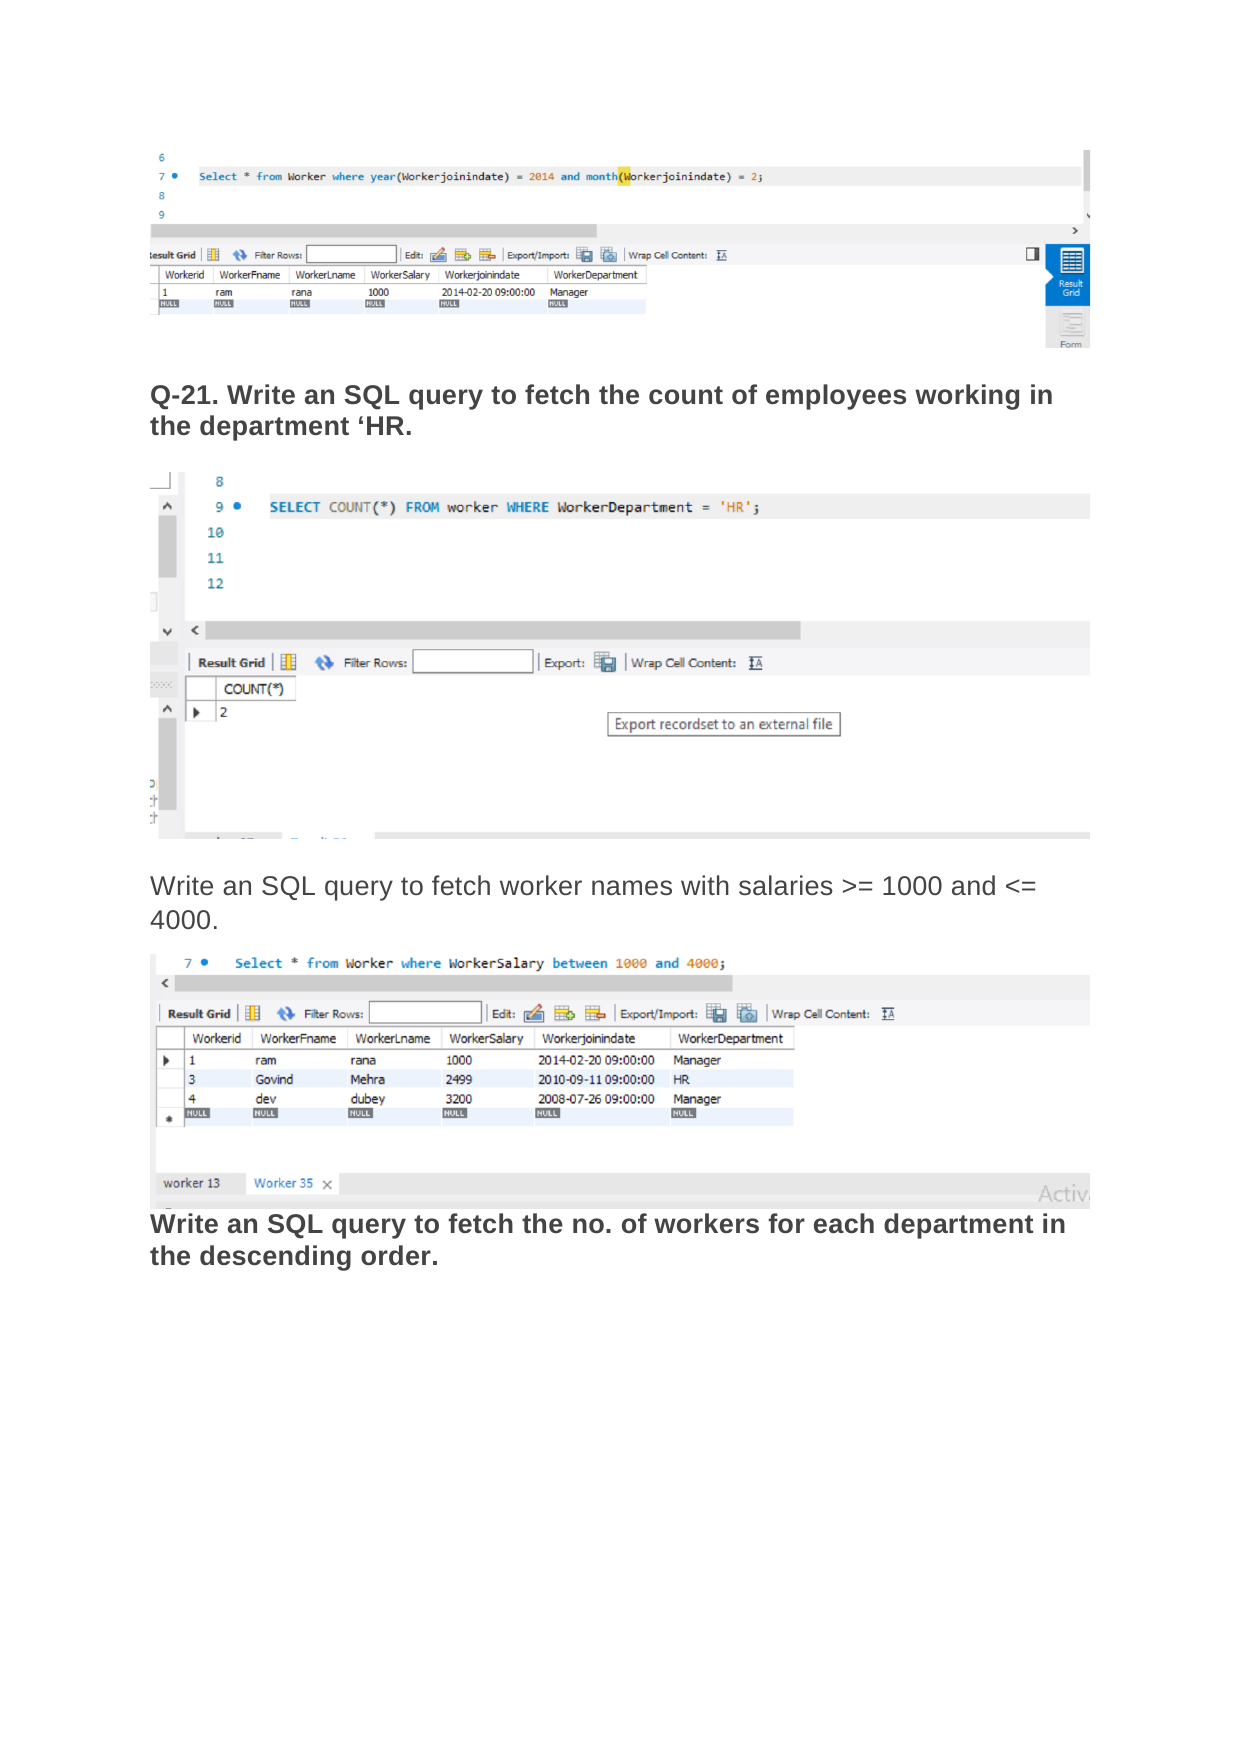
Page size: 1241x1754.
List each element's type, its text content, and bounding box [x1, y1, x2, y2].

text Write an SQL query to fetch worker names with salaries >= 1000 and <= 4000. [150, 870, 1090, 935]
picture [150, 472, 1091, 839]
picture [150, 150, 1091, 348]
picture [150, 954, 1091, 1209]
subtitle Q-21. Write an SQL query to fetch the count of employees working in the department ‘HR. [150, 379, 1090, 442]
subtitle Write an SQL query to fetch the no. of workers for each department in the descending order. [150, 1209, 1090, 1271]
